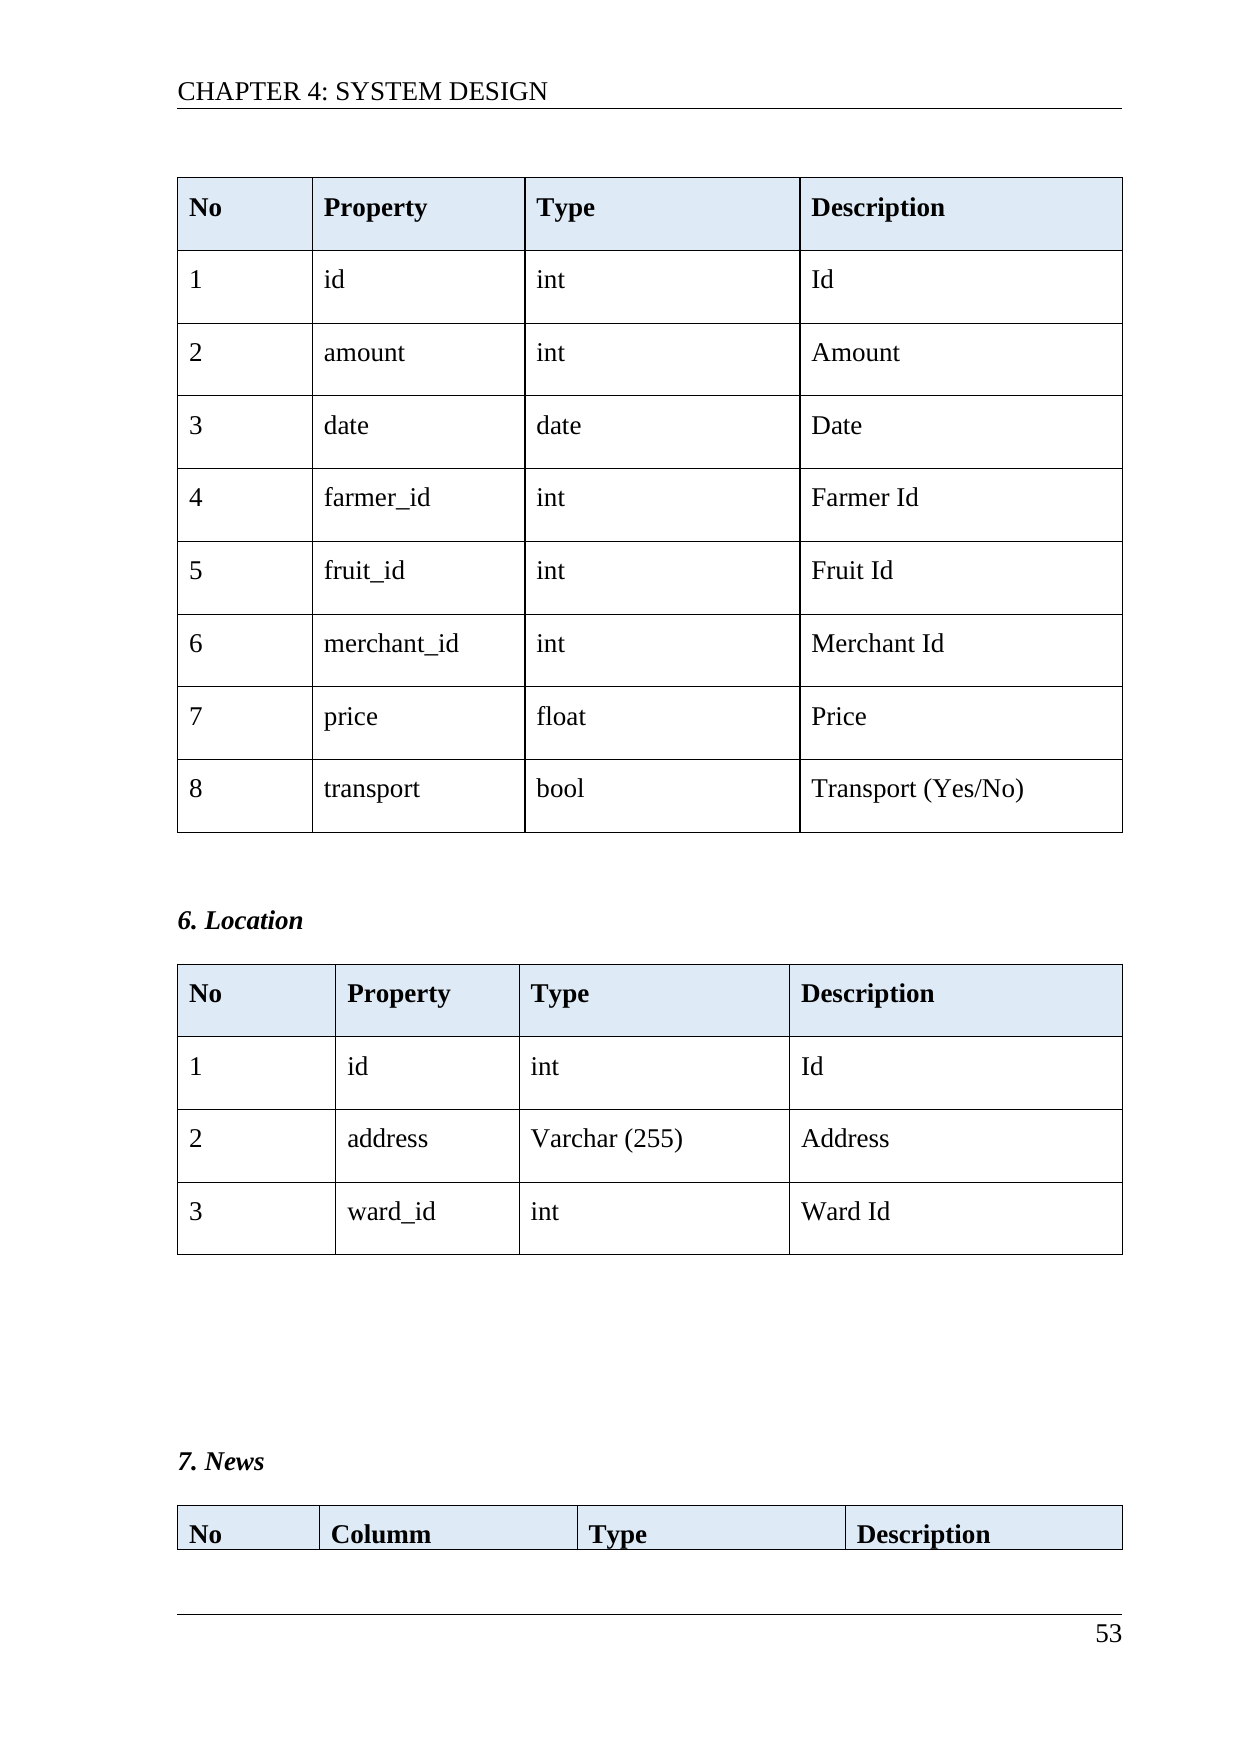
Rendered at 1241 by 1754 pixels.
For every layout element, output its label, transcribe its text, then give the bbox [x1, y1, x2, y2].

table_cell merchant_id [313, 615, 524, 686]
table_cell Varchar (255) [520, 1110, 789, 1182]
table_cell Id [790, 1037, 1122, 1109]
table_cell id [313, 251, 524, 323]
table_header Type [578, 1506, 845, 1549]
table_cell Price [801, 687, 1122, 759]
table_cell 2 [178, 1110, 335, 1182]
table_cell Fruit Id [801, 542, 1122, 613]
table_header No [178, 965, 335, 1036]
table_cell price [313, 687, 524, 759]
table_cell 7 [178, 687, 312, 759]
table_cell bool [526, 760, 799, 832]
table_cell id [336, 1037, 519, 1109]
table_cell int [526, 615, 799, 686]
table_cell address [336, 1110, 519, 1182]
table_header Description [801, 178, 1122, 250]
table_cell int [526, 251, 799, 323]
table_header Description [790, 965, 1122, 1036]
table_header Columm [320, 1506, 577, 1549]
table_cell 3 [178, 396, 312, 468]
table_cell float [526, 687, 799, 759]
table_cell date [313, 396, 524, 468]
table_cell 2 [178, 324, 312, 395]
table_header Property [313, 178, 524, 250]
table_cell 5 [178, 542, 312, 613]
table_cell Id [801, 251, 1122, 323]
table_cell Amount [801, 324, 1122, 395]
table_cell int [520, 1183, 789, 1254]
table_cell amount [313, 324, 524, 395]
table_header No [178, 1506, 319, 1549]
table_cell Merchant Id [801, 615, 1122, 686]
table_cell int [520, 1037, 789, 1109]
table_cell 8 [178, 760, 312, 832]
table_cell Ward Id [790, 1183, 1122, 1254]
table_cell 1 [178, 251, 312, 323]
table_cell int [526, 542, 799, 613]
table_header No [178, 178, 312, 250]
table_cell fruit_id [313, 542, 524, 613]
table_header Description [846, 1506, 1122, 1549]
table_cell 1 [178, 1037, 335, 1109]
table_cell Farmer Id [801, 469, 1122, 541]
table_cell 6 [178, 615, 312, 686]
table_header Type [526, 178, 799, 250]
table_cell int [526, 469, 799, 541]
table_cell Date [801, 396, 1122, 468]
table_cell int [526, 324, 799, 395]
table_header Property [336, 965, 519, 1036]
table_cell 3 [178, 1183, 335, 1254]
table_cell date [526, 396, 799, 468]
table_cell Address [790, 1110, 1122, 1182]
text 7. News [177, 1445, 1122, 1476]
table_cell farmer_id [313, 469, 524, 541]
table_cell Transport (Yes/No) [801, 760, 1122, 832]
table_header Type [520, 965, 789, 1036]
table_cell 4 [178, 469, 312, 541]
table_cell ward_id [336, 1183, 519, 1254]
text 6. Location [177, 904, 1122, 935]
table_cell transport [313, 760, 524, 832]
